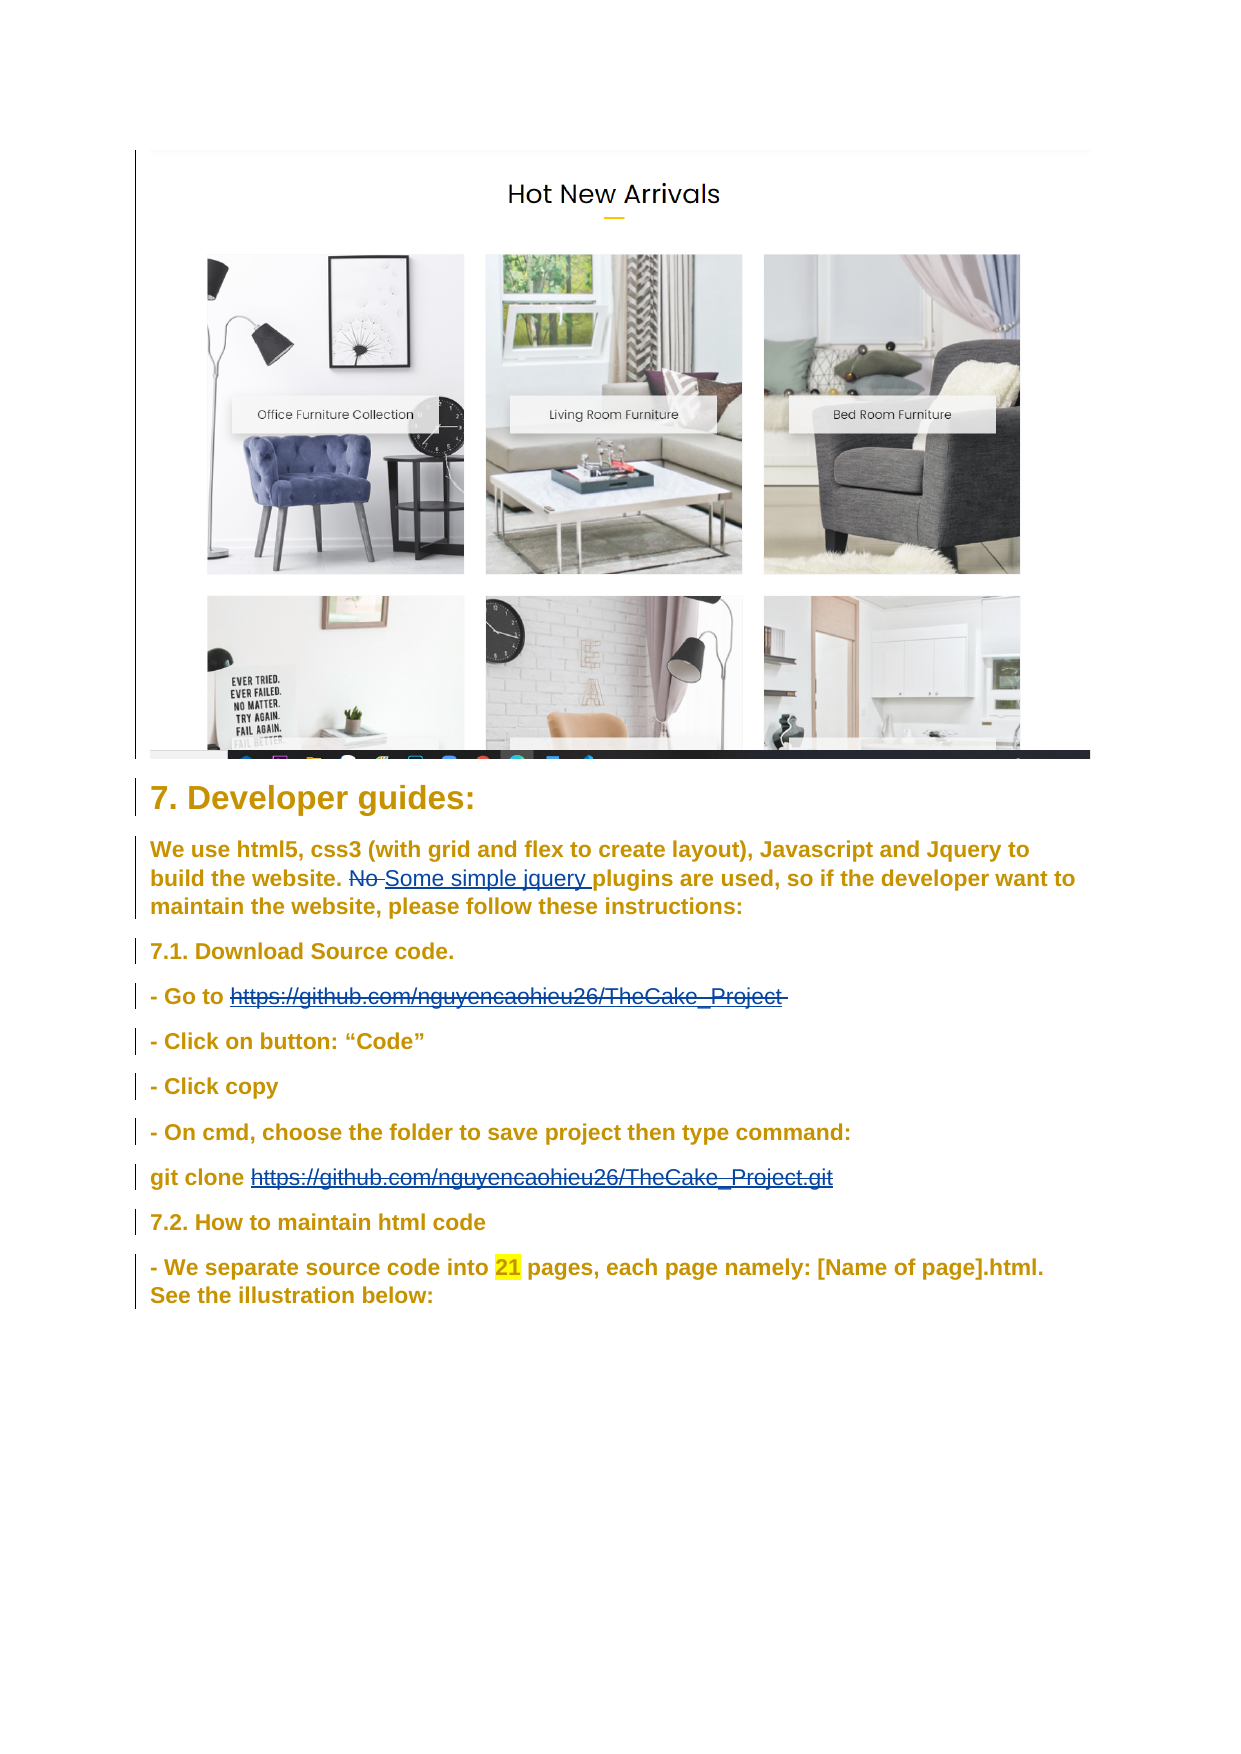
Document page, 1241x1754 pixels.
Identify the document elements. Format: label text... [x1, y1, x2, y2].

text We use html5, css3 (with grid and flex to create layout), Javascript and Jquery to build the website. plugins are used, so if the developer want to maintain the website, please follow these instructions: [150, 836, 1090, 919]
picture [150, 150, 1091, 759]
text 7. Developer guides: [150, 778, 1090, 816]
text 7.1. Download Source code. [150, 938, 1090, 964]
text - We separate source code into 21 pages, each page namely: [Name of page].html. See the illustration below: [150, 1254, 1090, 1308]
text 7.2. How to maintain html code [150, 1209, 1090, 1235]
text - Click copy [150, 1073, 1090, 1100]
text git clone [150, 1163, 1090, 1190]
text - Click on button: “Code” [150, 1028, 1090, 1054]
text - On cmd, choose the folder to save project then type command: [150, 1118, 1090, 1145]
text - Go to [150, 983, 1090, 1009]
